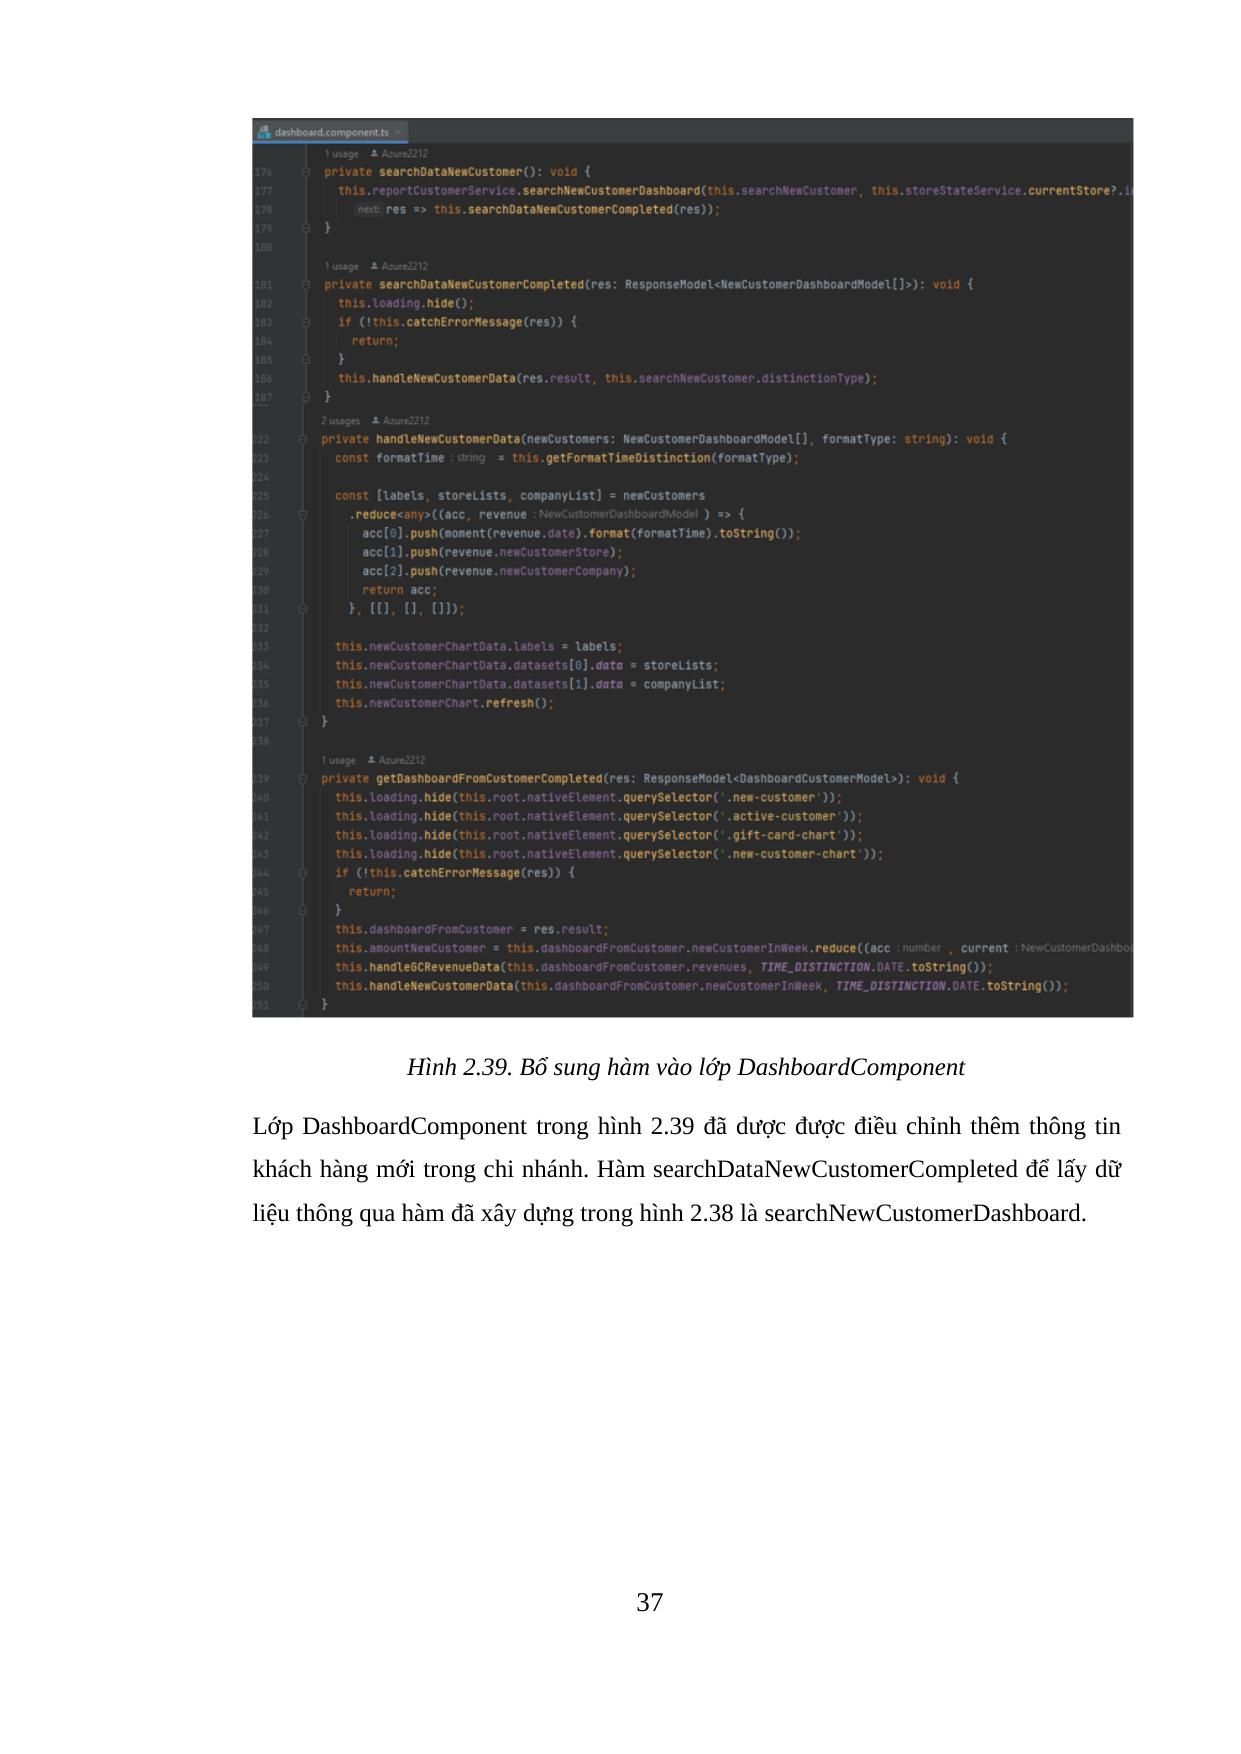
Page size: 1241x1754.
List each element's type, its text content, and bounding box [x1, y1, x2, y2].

text Hình 2.39. Bổ sung hàm vào lớp DashboardComponent [252, 1052, 1122, 1080]
picture [252, 118, 1135, 1020]
text Lớp DashboardComponent trong hình 2.39 đã dược được điều chỉnh thêm thông tin khách hàng mới trong chi nhánh. Hàm searchDataNewCustomerCompleted để lấy dữ liệu thông qua hàm đã xây dựng trong hình 2.38 là searchNewCustomerDashboard. [252, 1111, 1122, 1226]
